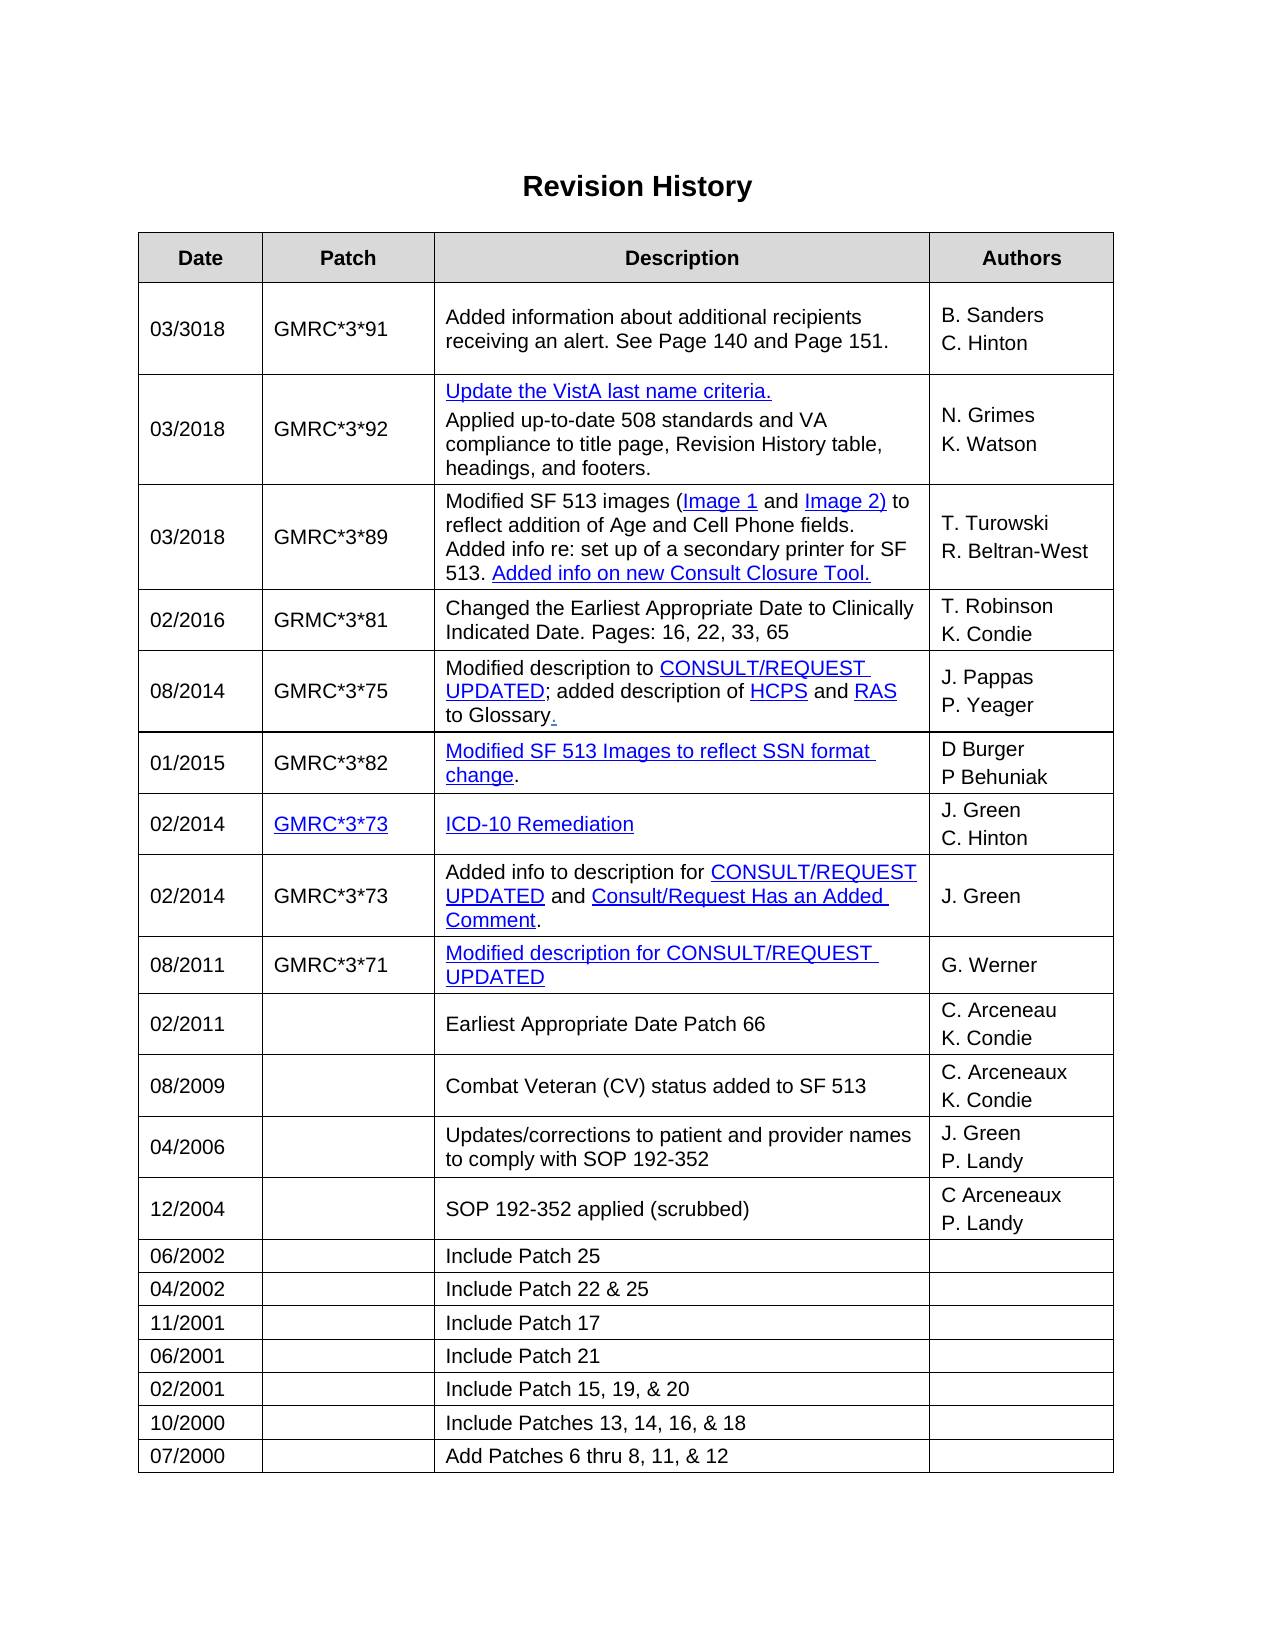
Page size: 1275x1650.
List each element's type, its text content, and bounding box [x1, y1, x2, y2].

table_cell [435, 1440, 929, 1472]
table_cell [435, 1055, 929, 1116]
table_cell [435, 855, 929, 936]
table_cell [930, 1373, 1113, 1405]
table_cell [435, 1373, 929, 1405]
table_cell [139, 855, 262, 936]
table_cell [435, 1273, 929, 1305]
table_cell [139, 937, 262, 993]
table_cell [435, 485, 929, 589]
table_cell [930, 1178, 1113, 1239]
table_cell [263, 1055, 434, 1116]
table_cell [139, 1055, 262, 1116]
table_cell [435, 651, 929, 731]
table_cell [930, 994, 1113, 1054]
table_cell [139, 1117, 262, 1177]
title Revision History [150, 169, 1125, 202]
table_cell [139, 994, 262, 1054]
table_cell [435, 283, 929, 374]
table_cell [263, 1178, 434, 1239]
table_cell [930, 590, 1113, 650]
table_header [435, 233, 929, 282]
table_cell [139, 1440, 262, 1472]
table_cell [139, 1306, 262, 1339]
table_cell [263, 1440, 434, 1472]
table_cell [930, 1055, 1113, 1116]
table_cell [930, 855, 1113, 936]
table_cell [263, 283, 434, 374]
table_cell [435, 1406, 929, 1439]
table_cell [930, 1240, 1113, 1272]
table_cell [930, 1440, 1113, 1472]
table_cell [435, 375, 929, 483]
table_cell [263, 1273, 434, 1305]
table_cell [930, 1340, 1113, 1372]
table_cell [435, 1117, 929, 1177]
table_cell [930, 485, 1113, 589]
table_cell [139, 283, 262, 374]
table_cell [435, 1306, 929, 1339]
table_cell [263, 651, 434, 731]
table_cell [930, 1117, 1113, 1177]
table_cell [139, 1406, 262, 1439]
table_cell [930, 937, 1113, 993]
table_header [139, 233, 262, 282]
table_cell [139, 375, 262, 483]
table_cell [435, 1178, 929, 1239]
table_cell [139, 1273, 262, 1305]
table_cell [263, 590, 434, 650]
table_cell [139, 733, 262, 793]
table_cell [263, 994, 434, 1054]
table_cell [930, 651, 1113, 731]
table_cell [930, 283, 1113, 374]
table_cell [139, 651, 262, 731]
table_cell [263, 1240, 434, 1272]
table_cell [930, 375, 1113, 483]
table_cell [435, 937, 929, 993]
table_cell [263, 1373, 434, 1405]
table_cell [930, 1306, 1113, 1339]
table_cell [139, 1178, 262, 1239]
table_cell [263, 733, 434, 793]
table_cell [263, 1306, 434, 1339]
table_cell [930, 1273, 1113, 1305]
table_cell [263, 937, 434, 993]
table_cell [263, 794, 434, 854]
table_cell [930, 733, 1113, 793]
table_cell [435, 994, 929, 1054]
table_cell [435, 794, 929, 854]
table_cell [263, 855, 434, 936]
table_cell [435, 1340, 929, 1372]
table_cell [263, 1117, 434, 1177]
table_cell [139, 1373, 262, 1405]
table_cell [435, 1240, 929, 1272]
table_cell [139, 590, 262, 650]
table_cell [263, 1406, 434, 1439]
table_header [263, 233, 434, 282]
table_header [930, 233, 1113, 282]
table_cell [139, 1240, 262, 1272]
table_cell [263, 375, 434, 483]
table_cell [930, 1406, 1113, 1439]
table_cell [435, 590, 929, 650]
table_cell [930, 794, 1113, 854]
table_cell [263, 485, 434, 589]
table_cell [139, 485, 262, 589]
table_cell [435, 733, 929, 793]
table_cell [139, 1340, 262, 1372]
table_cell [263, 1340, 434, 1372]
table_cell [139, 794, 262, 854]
